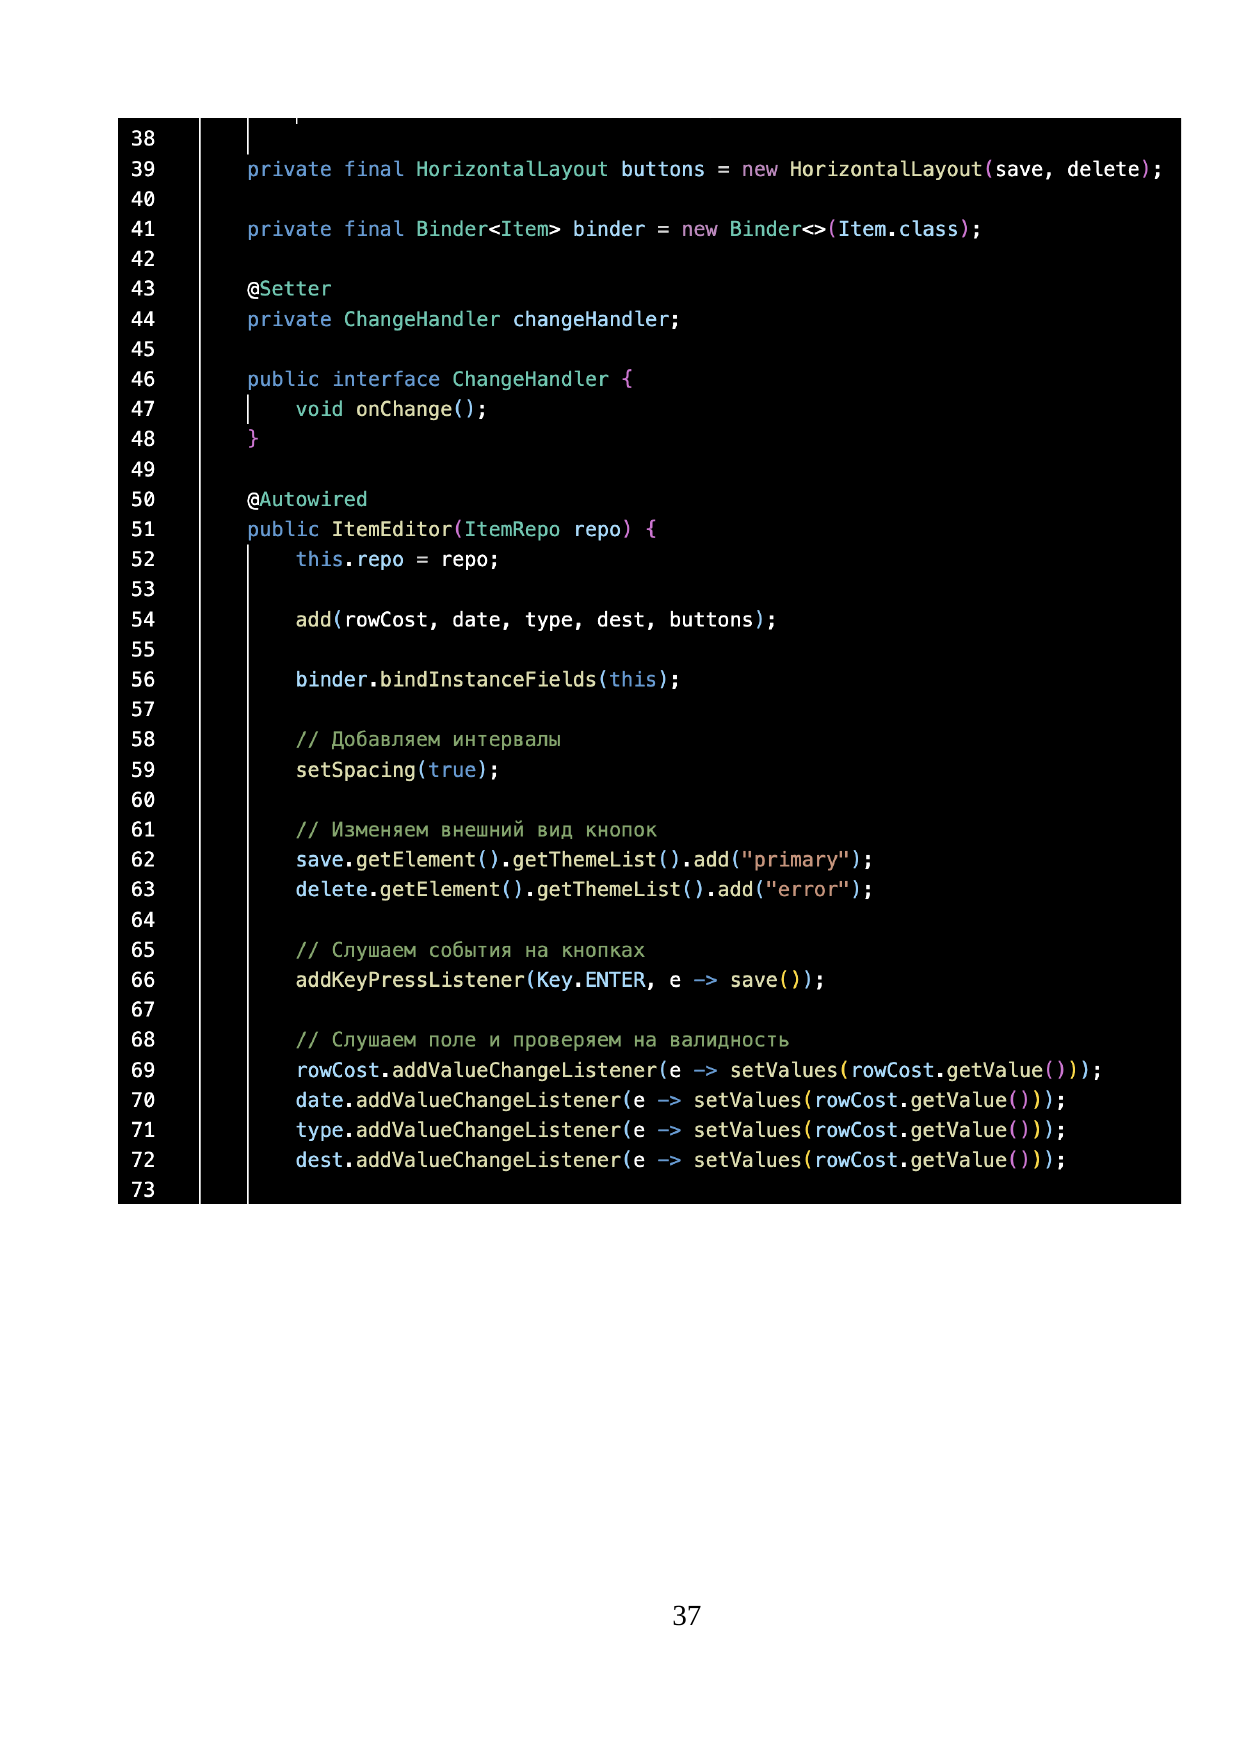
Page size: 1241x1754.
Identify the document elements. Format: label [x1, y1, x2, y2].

picture [118, 118, 1182, 1204]
